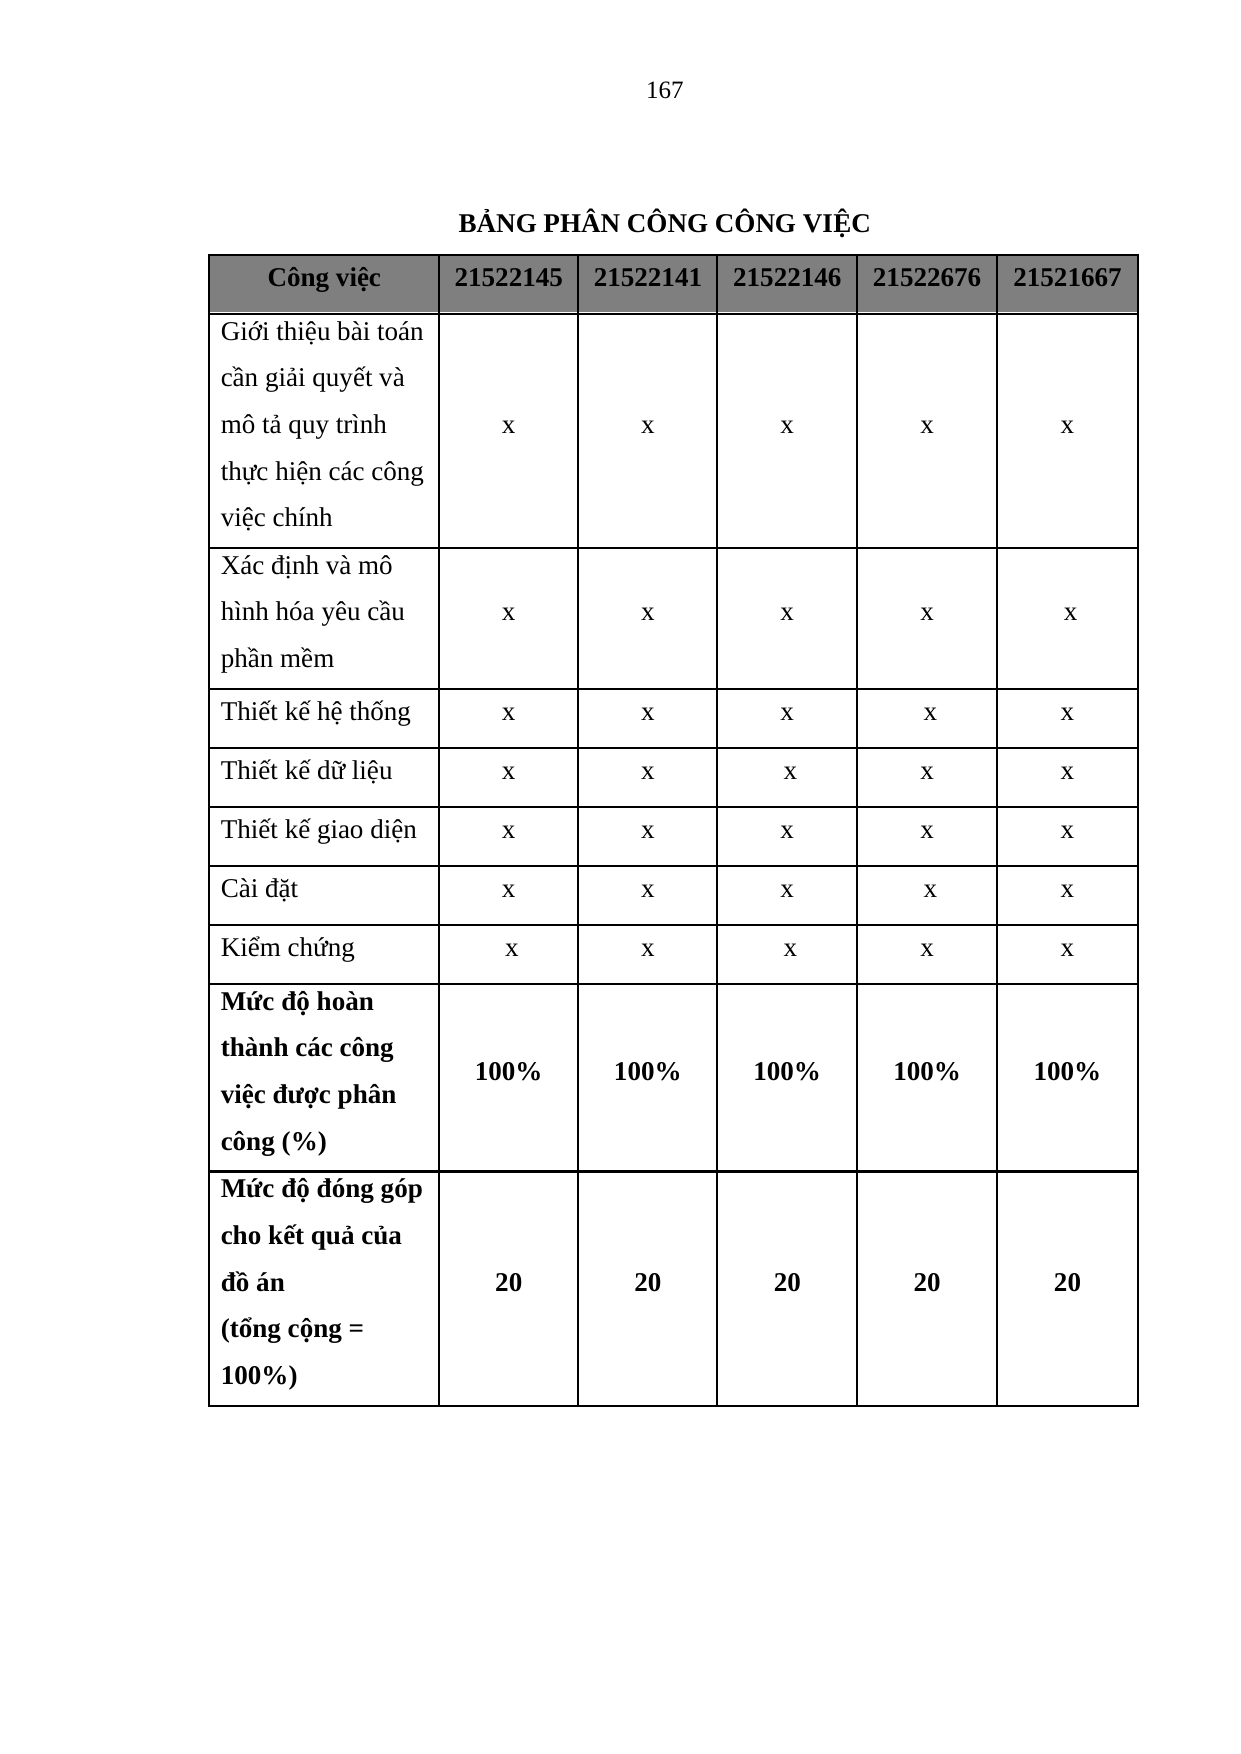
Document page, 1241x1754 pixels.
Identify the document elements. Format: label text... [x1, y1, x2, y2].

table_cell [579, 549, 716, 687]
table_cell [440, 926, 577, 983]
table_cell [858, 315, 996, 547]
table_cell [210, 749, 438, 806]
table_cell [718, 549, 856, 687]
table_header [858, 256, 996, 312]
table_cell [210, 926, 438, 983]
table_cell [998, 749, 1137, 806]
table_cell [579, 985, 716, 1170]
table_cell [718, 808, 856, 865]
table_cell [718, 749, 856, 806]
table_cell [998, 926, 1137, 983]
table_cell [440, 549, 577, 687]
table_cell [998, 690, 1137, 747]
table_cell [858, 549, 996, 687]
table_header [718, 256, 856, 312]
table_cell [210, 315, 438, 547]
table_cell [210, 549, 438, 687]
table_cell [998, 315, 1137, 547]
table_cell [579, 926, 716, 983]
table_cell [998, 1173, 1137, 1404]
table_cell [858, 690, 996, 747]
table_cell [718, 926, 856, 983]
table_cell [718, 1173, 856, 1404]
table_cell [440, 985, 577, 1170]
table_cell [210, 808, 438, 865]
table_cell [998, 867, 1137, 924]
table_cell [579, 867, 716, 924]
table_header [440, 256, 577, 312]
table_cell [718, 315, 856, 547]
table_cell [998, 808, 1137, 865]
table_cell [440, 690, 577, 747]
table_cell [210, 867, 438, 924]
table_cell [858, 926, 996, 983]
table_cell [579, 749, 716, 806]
text BẢNG PHÂN CÔNG CÔNG VIỆC [207, 207, 1122, 238]
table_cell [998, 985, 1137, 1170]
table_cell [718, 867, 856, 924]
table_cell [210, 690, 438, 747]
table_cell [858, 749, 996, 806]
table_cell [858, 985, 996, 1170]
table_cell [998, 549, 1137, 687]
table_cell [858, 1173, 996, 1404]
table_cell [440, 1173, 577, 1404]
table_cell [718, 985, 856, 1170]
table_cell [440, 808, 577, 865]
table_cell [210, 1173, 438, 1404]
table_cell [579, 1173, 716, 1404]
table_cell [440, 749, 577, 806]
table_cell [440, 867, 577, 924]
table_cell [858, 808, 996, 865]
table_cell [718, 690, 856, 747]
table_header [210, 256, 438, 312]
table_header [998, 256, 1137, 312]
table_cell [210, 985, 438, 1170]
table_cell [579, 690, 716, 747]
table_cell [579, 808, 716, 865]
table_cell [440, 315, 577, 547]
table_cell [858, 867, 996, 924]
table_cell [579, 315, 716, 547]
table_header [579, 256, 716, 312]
